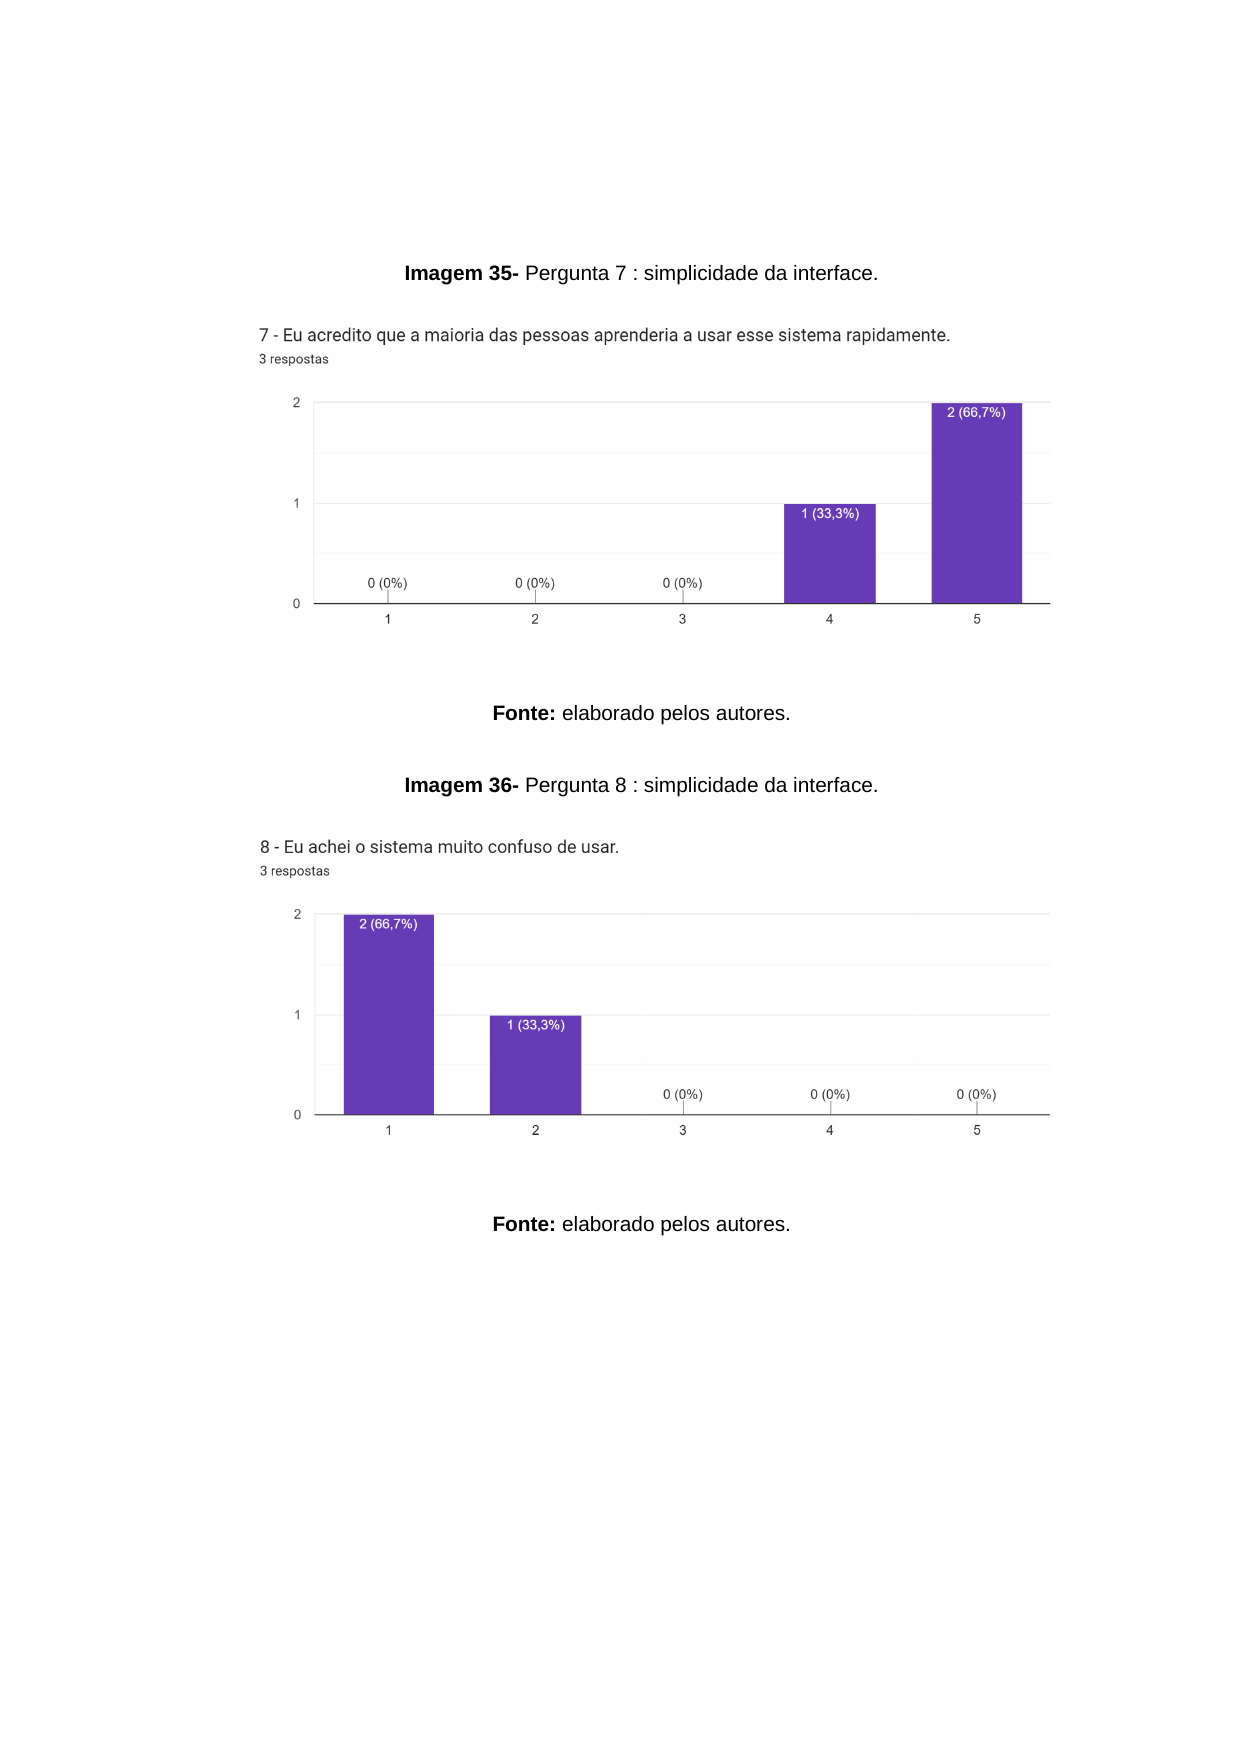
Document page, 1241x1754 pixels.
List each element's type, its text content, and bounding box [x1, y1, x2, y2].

text Imagem 36- Pergunta 8 : simplicidade da interface. [118, 773, 1165, 797]
picture [232, 296, 1051, 687]
text Fonte: elaborado pelos autores. [118, 701, 1165, 725]
picture [233, 808, 1051, 1198]
text Imagem 35- Pergunta 7 : simplicidade da interface. [118, 261, 1165, 285]
text Fonte: elaborado pelos autores. [118, 1212, 1165, 1236]
